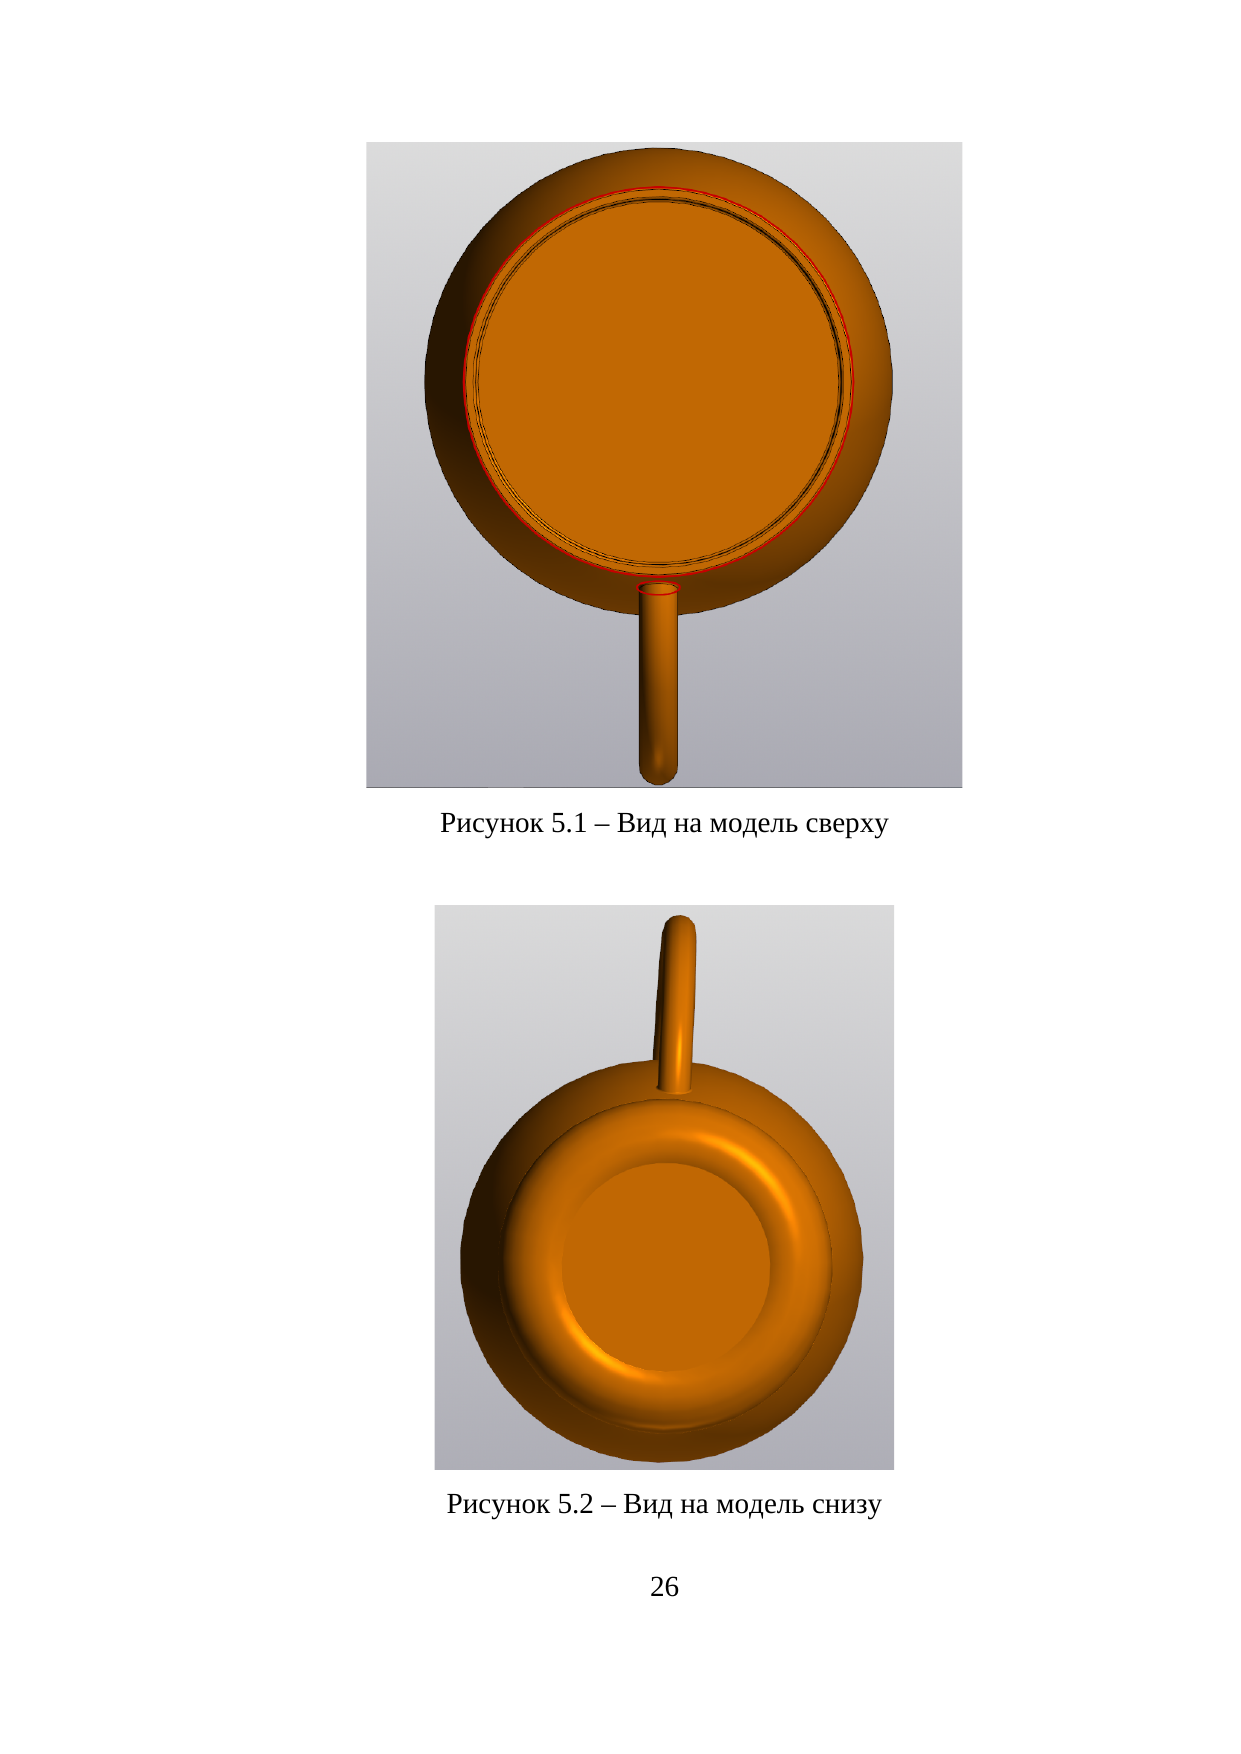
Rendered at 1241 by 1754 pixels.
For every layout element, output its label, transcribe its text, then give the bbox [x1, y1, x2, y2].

text Рисунок 5.2 – Вид на модель снизу [177, 1486, 1152, 1519]
text Рисунок 5.1 – Вид на модель сверху [177, 805, 1152, 838]
picture [434, 905, 895, 1470]
picture [366, 142, 963, 788]
